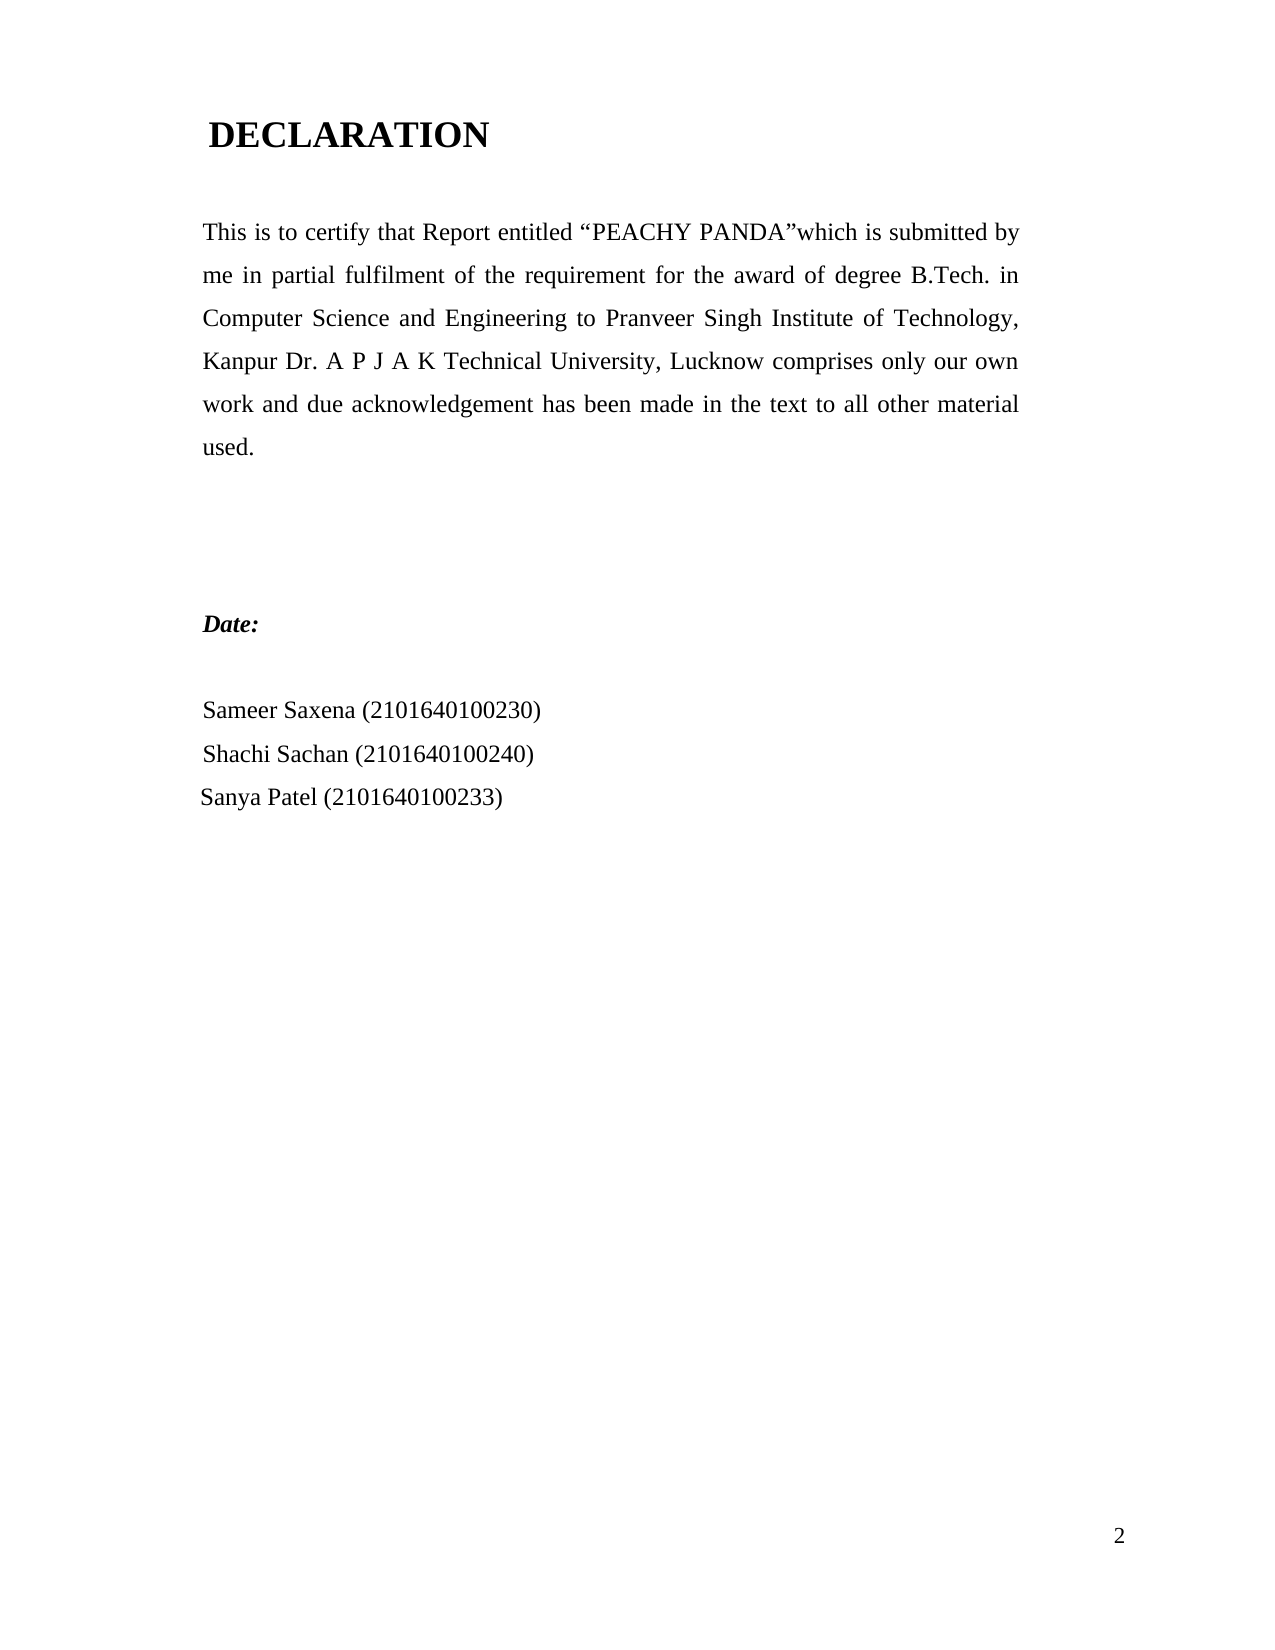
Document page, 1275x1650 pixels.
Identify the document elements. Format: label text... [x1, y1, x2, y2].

text Sanya Patel (2101640100233) [187, 782, 1020, 811]
text Shachi Sachan (2101640100240) [202, 739, 1020, 767]
text This is to certify that Report entitled “PEACHY PANDA”which is submitted by me in partial fulfilment of the requirement for the award of degree B.Tech. in Computer Science and Engineering to Pranveer Singh Institute of Technology, Kanpur Dr. A P J A K Technical University, Lucknow comprises only our own work and due acknowledgement has been made in the text to all other material used. [202, 217, 1020, 461]
subtitle Date: [202, 609, 1020, 638]
text Sameer Saxena (2101640100230) [202, 696, 1020, 724]
subtitle DECLARATION [202, 112, 1020, 156]
